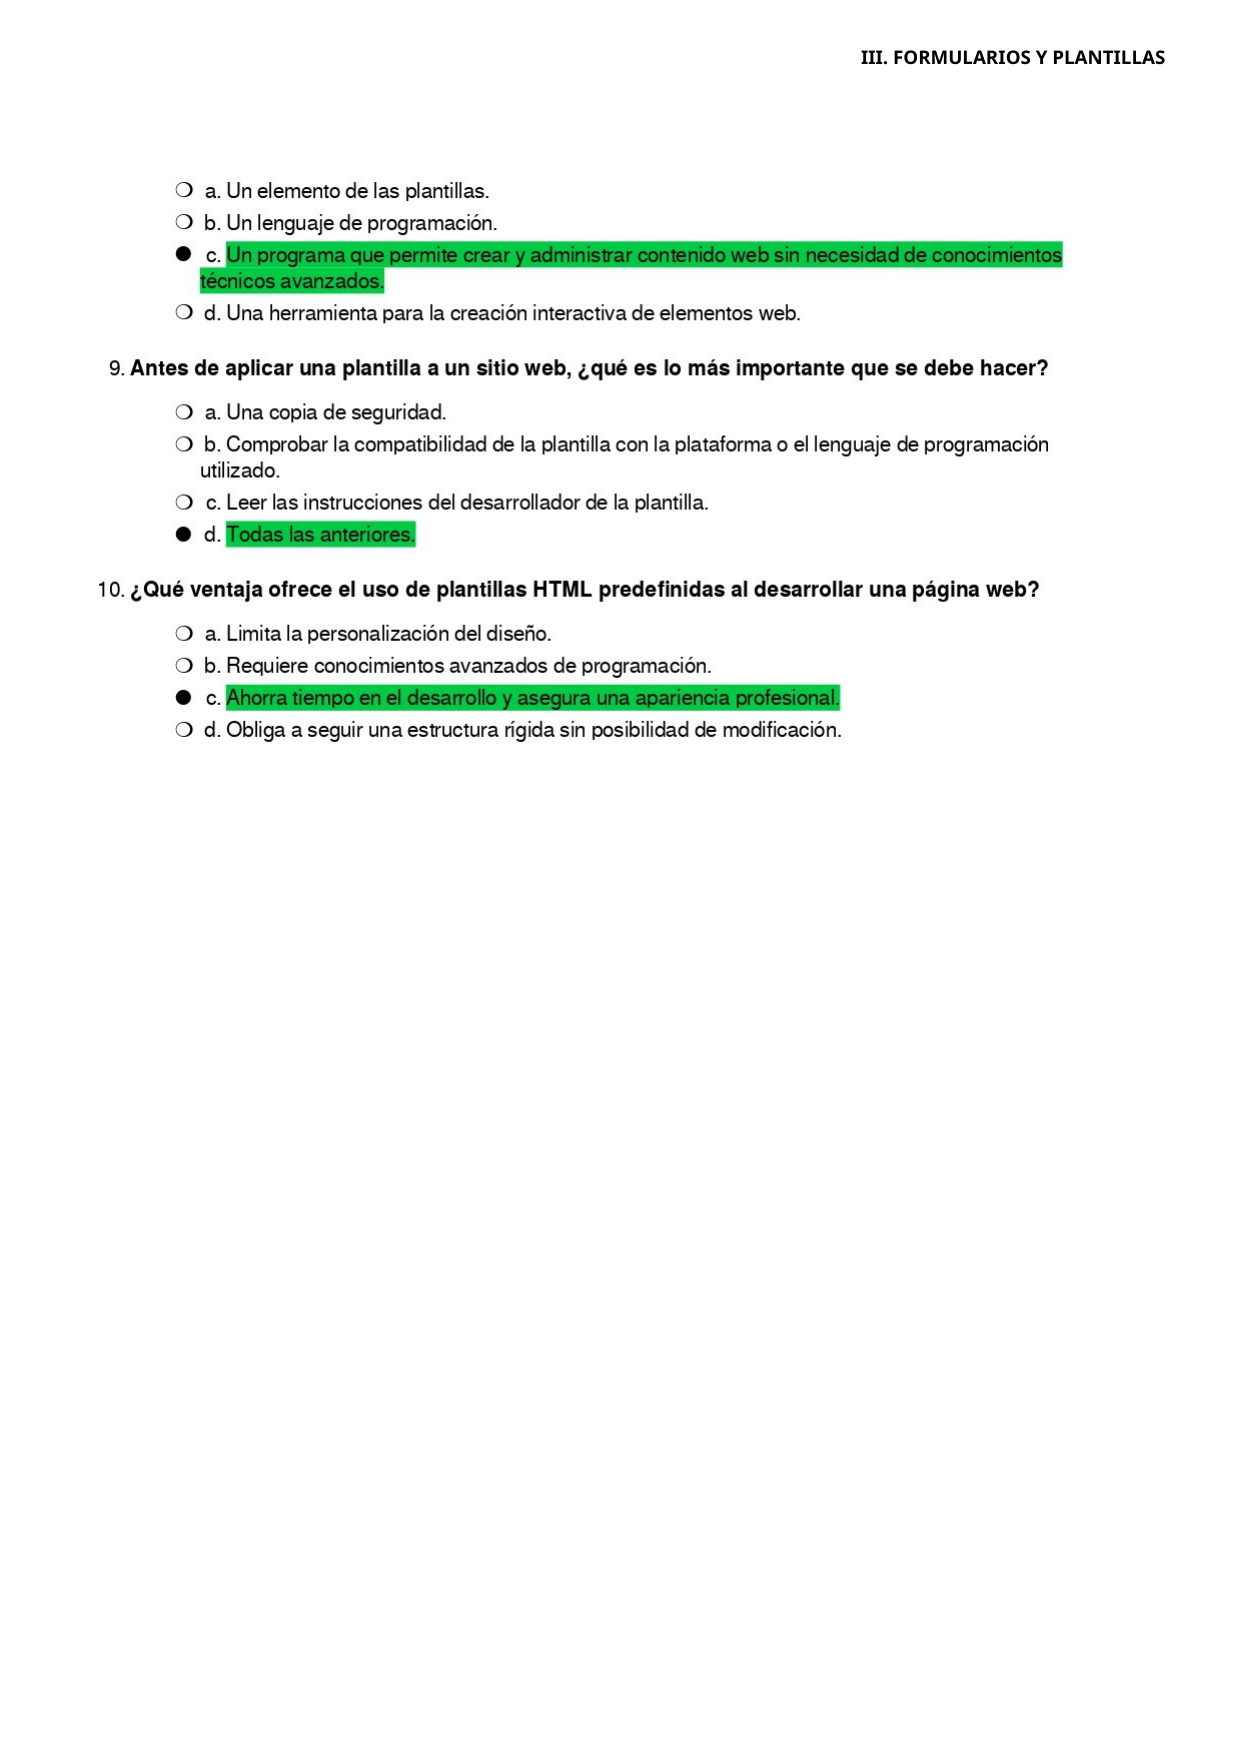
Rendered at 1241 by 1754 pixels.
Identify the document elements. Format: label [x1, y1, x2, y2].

picture [75, 152, 1083, 804]
